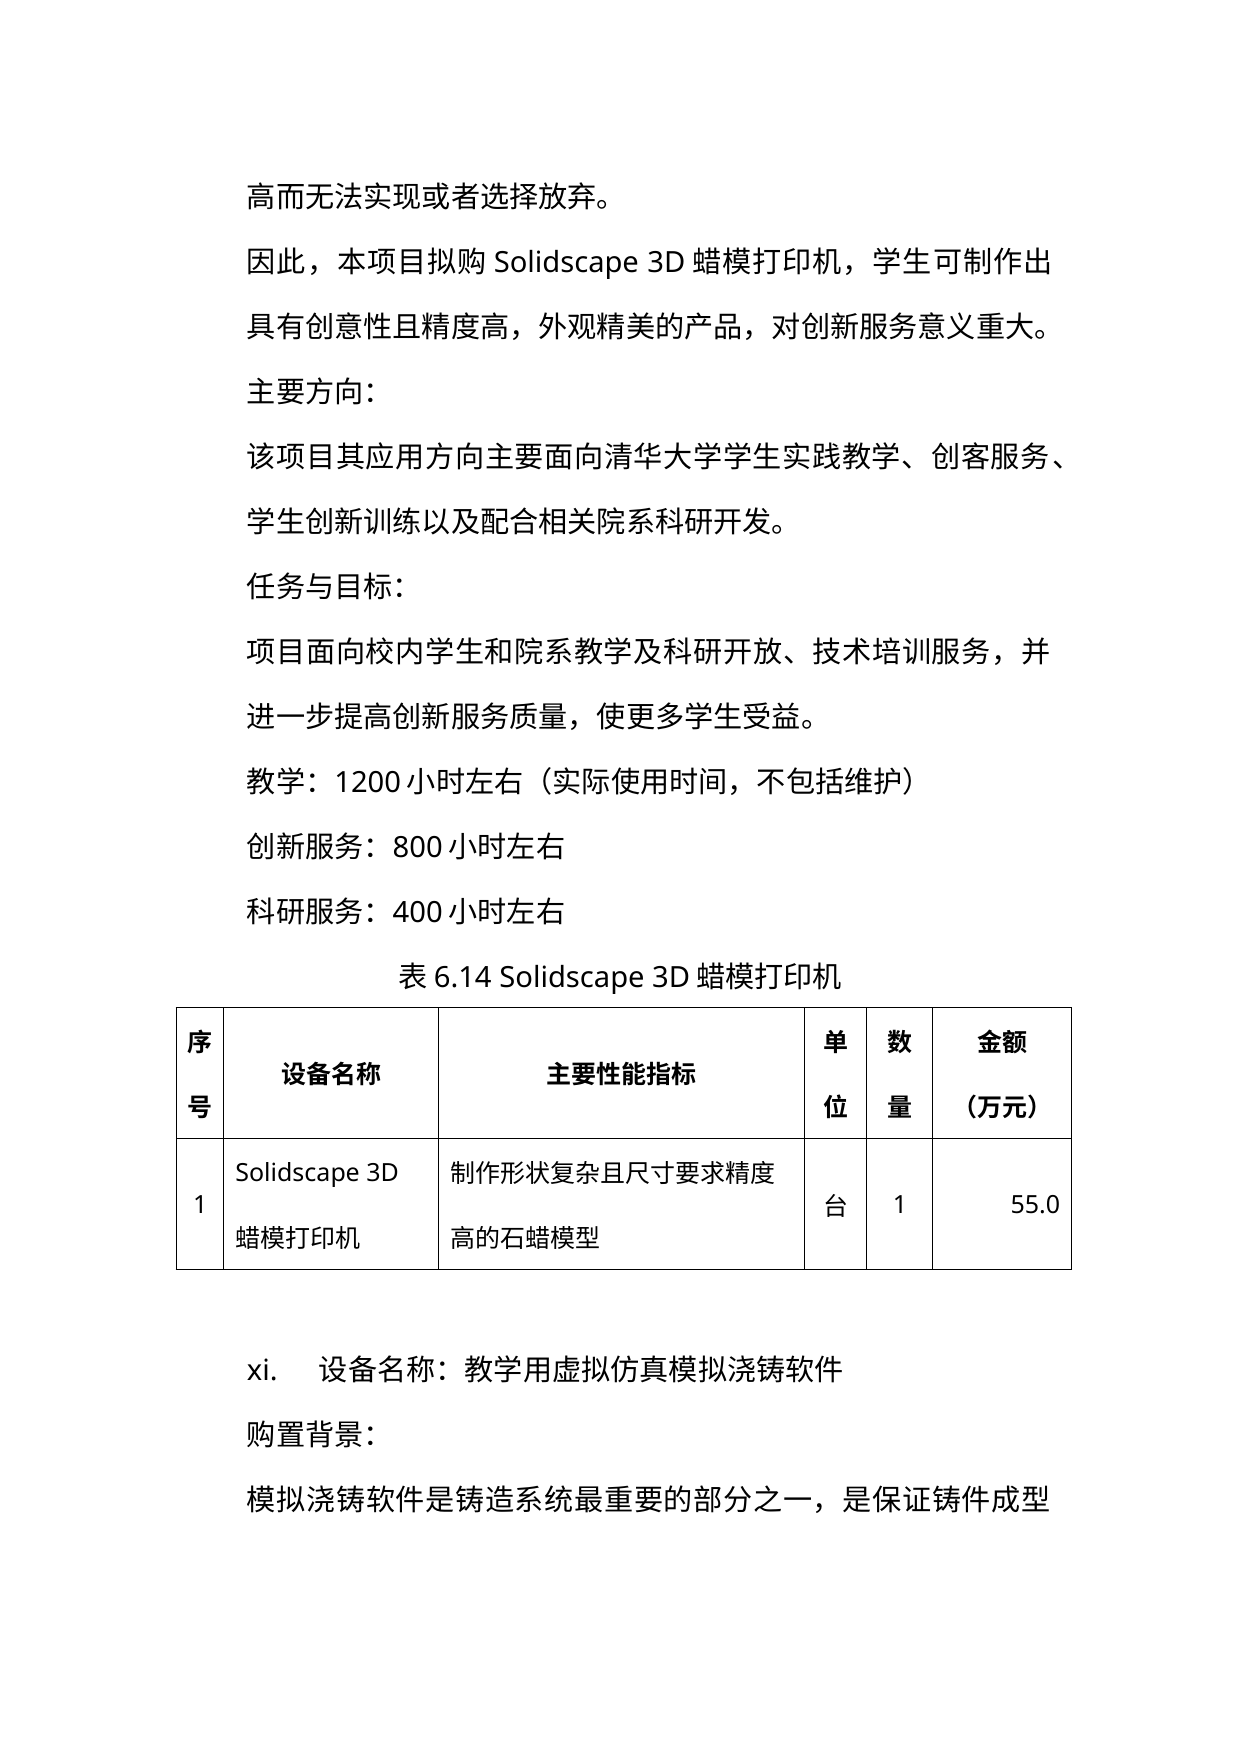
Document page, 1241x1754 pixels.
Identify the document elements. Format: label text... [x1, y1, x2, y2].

table_header 单位 [805, 1008, 866, 1138]
table_header 金额 （万元） [933, 1008, 1071, 1138]
text 创新服务：800小时左右 [247, 812, 1053, 877]
text 教学：1200小时左右（实际使用时间，不包括维护） [247, 747, 1053, 812]
text 购置背景： [247, 1400, 1053, 1465]
text 科研服务：400小时左右 [247, 877, 1053, 942]
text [247, 1465, 1053, 1530]
table_header 设备名称 [224, 1008, 438, 1138]
text 表6.14 Solidscape 3D蜡模打印机 [187, 942, 1053, 1007]
list 设备名称：教学用虚拟仿真模拟浇铸软件 [247, 1335, 1053, 1400]
text 因此，本项目拟购Solidscape 3D蜡模打印机，学生可制作出具有创意性且精度高，外观精美的产品，对创新服务意义重大。 [247, 227, 1053, 357]
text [247, 162, 1053, 227]
table_cell 制作形状复杂且尺寸要求精度高的石蜡模型 [439, 1139, 804, 1269]
table_cell 55.0 [933, 1139, 1071, 1269]
table_header 数量 [867, 1008, 932, 1138]
table_cell Solidscape 3D蜡模打印机 [224, 1139, 438, 1269]
table_cell 台 [805, 1139, 866, 1269]
text 任务与目标： [247, 552, 1053, 617]
text 项目面向校内学生和院系教学及科研开放、技术培训服务，并进一步提高创新服务质量，使更多学生受益。 [247, 617, 1053, 747]
table_header 主要性能指标 [439, 1008, 804, 1138]
table_cell 1 [177, 1139, 223, 1269]
text 主要方向： [247, 357, 1053, 422]
text 该项目其应用方向主要面向清华大学学生实践教学、创客服务、学生创新训练以及配合相关院系科研开发。 [247, 422, 1053, 552]
table_cell 1 [867, 1139, 932, 1269]
table_header 序号 [177, 1008, 223, 1138]
